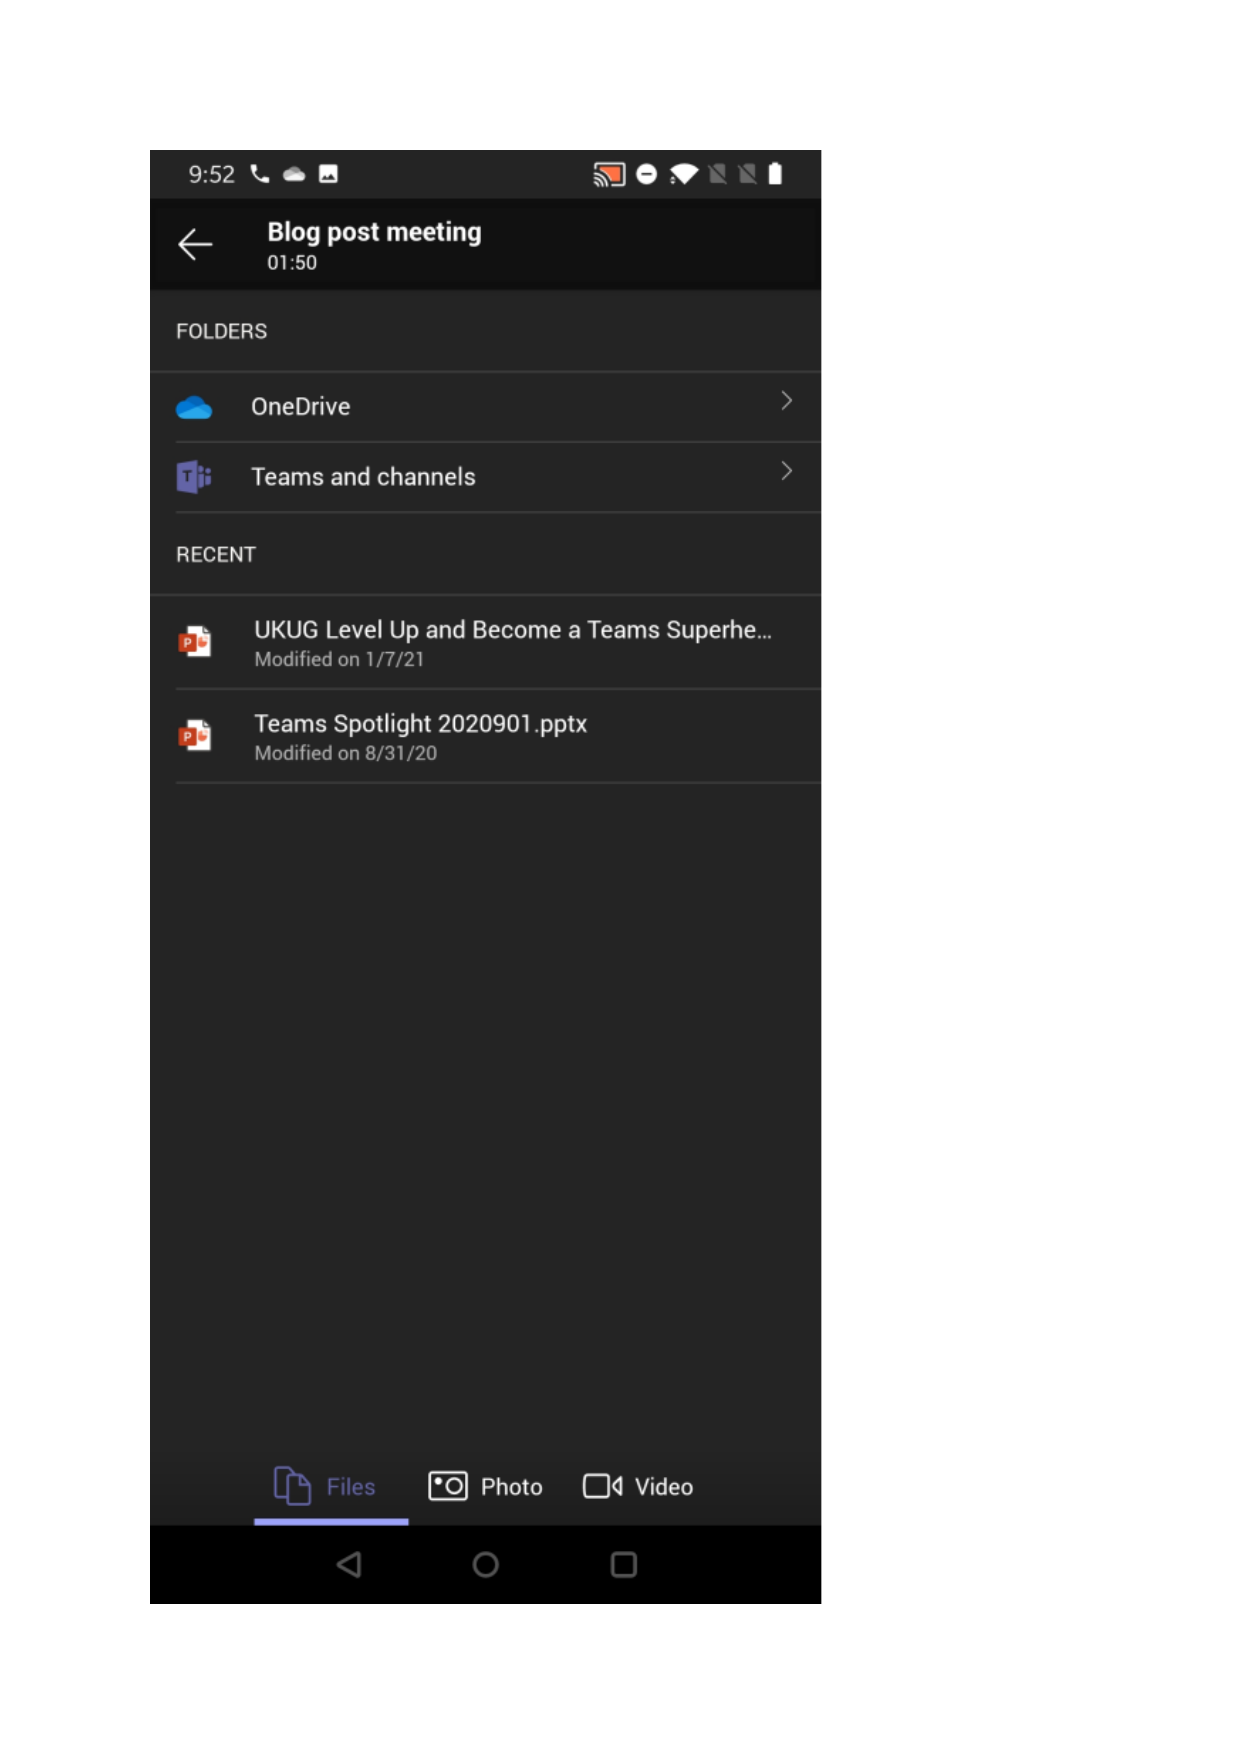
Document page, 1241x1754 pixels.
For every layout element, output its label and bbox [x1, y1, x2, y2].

picture [150, 150, 822, 1604]
